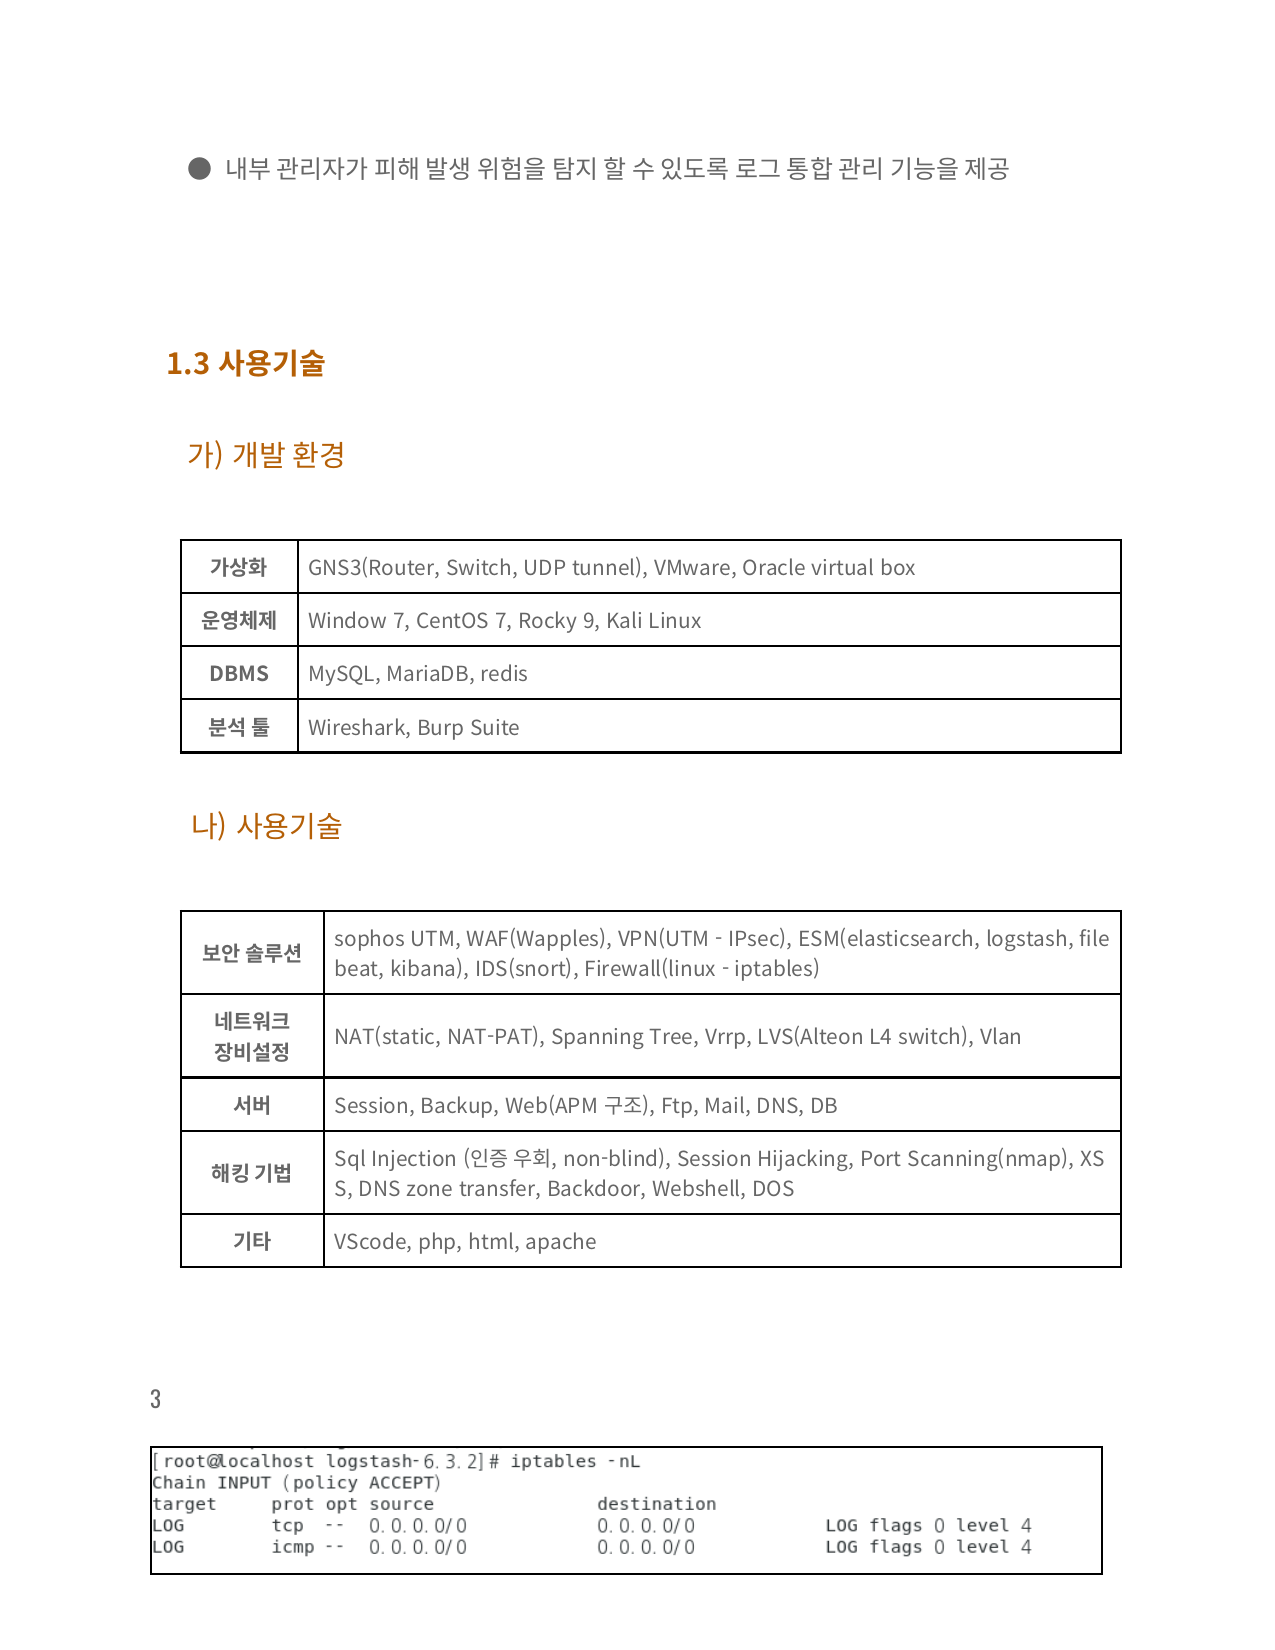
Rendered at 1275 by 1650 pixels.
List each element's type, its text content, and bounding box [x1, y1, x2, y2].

subtitle 나) 사용기술 [150, 803, 1125, 846]
table_header GNS3(Router, Switch, UDP tunnel), VMware, Oracle virtual box [299, 541, 1120, 592]
table_cell VScode, php, html, apache [325, 1215, 1120, 1266]
table_header 보안 솔루션 [182, 912, 323, 993]
table_cell Session, Backup, Web(APM 구조), Ftp, Mail, DNS, DB [325, 1079, 1120, 1129]
table_cell MySQL, MariaDB, redis [299, 647, 1120, 698]
table_cell 해킹 기법 [182, 1132, 323, 1213]
table_header 가상화 [182, 541, 297, 592]
table_cell Wireshark, Burp Suite [299, 700, 1120, 751]
table_cell 서버 [182, 1079, 323, 1129]
table_cell DBMS [182, 647, 297, 698]
table_cell 기타 [182, 1215, 323, 1266]
table_cell Window 7, CentOS 7, Rocky 9, Kali Linux [299, 594, 1120, 645]
subtitle 1.3 사용기술 [150, 340, 1125, 383]
table_cell 네트워크 장비설정 [182, 995, 323, 1076]
table_cell 운영체제 [182, 594, 297, 645]
table_header sophos UTM, WAF(Wapples), VPN(UTM - IPsec), ESM(elasticsearch, logstash, filebeat, kibana), IDS(snort), Firewall(linux - iptables) [325, 912, 1120, 993]
list 내부 관리자가 피해 발생 위험을 탐지 할 수 있도록 로그 통합 관리 기능을 제공 [187, 150, 1125, 186]
subtitle 가) 개발 환경 [150, 433, 1125, 475]
table_cell NAT(static, NAT-PAT), Spanning Tree, Vrrp, LVS(Alteon L4 switch), Vlan [325, 995, 1120, 1076]
table_cell Sql Injection (인증 우회, non-blind), Session Hijacking, Port Scanning(nmap), XSS, DNS zone transfer, Backdoor, Webshell, DOS [325, 1132, 1120, 1213]
picture [152, 1448, 1101, 1573]
table_cell 분석 툴 [182, 700, 297, 751]
